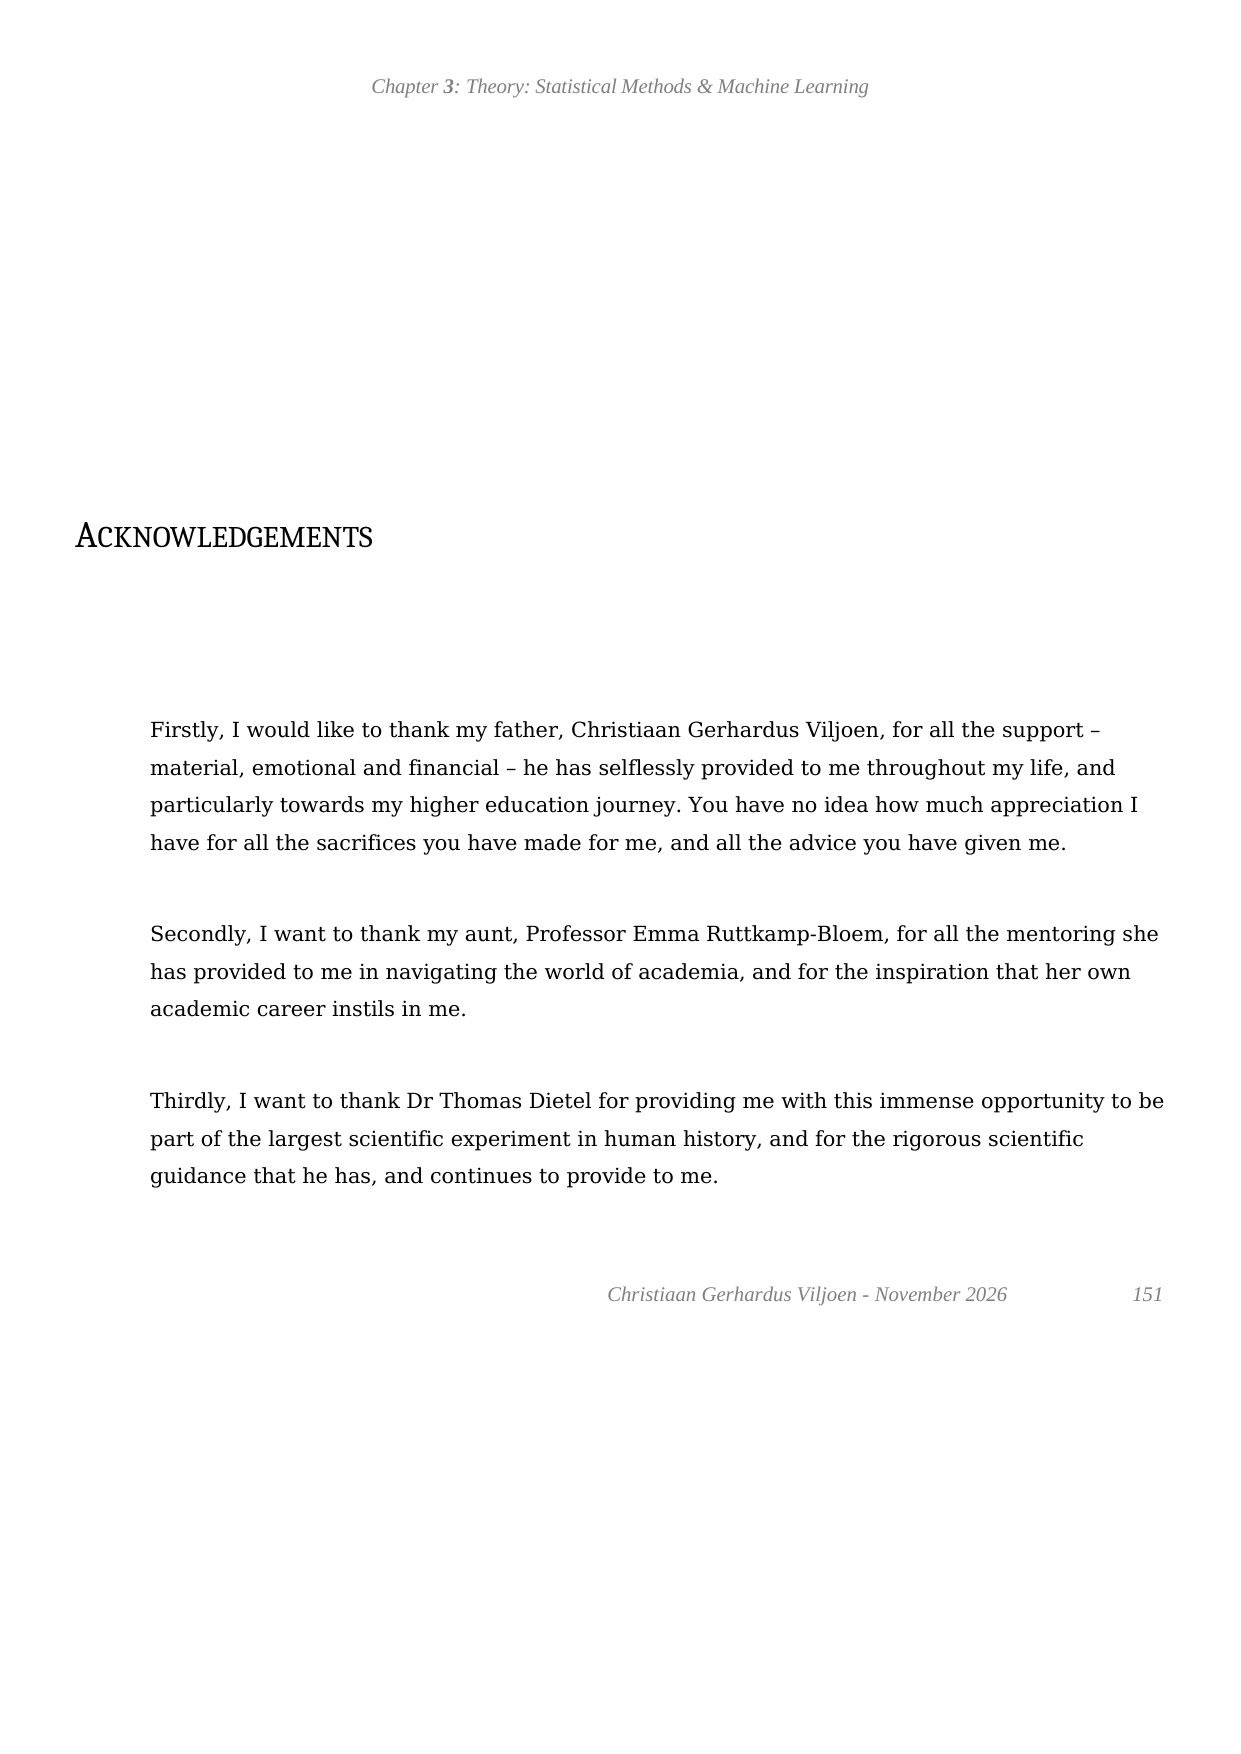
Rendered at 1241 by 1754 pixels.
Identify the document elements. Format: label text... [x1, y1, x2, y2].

text Firstly, I would like to thank my father, Christiaan Gerhardus Viljoen, for all the support – material, emotional and financial – he has selflessly provided to me throughout my life, and particularly towards my higher education journey. You have no idea how much appreciation I have for all the sacrifices you have made for me, and all the advice you have given me. [150, 717, 1165, 854]
text Secondly, I want to thank my aunt, Professor Emma Ruttkamp-Bloem, for all the mentoring she has provided to me in navigating the world of academia, and for the inspiration that her own academic career instils in me. [150, 921, 1165, 1021]
text Thirdly, I want to thank Dr Thomas Dietel for providing me with this immense opportunity to be part of the largest scientific experiment in human history, and for the rigorous scientific guidance that he has, and continues to provide to me. [150, 1088, 1165, 1188]
subtitle Acknowledgements [75, 514, 1165, 557]
